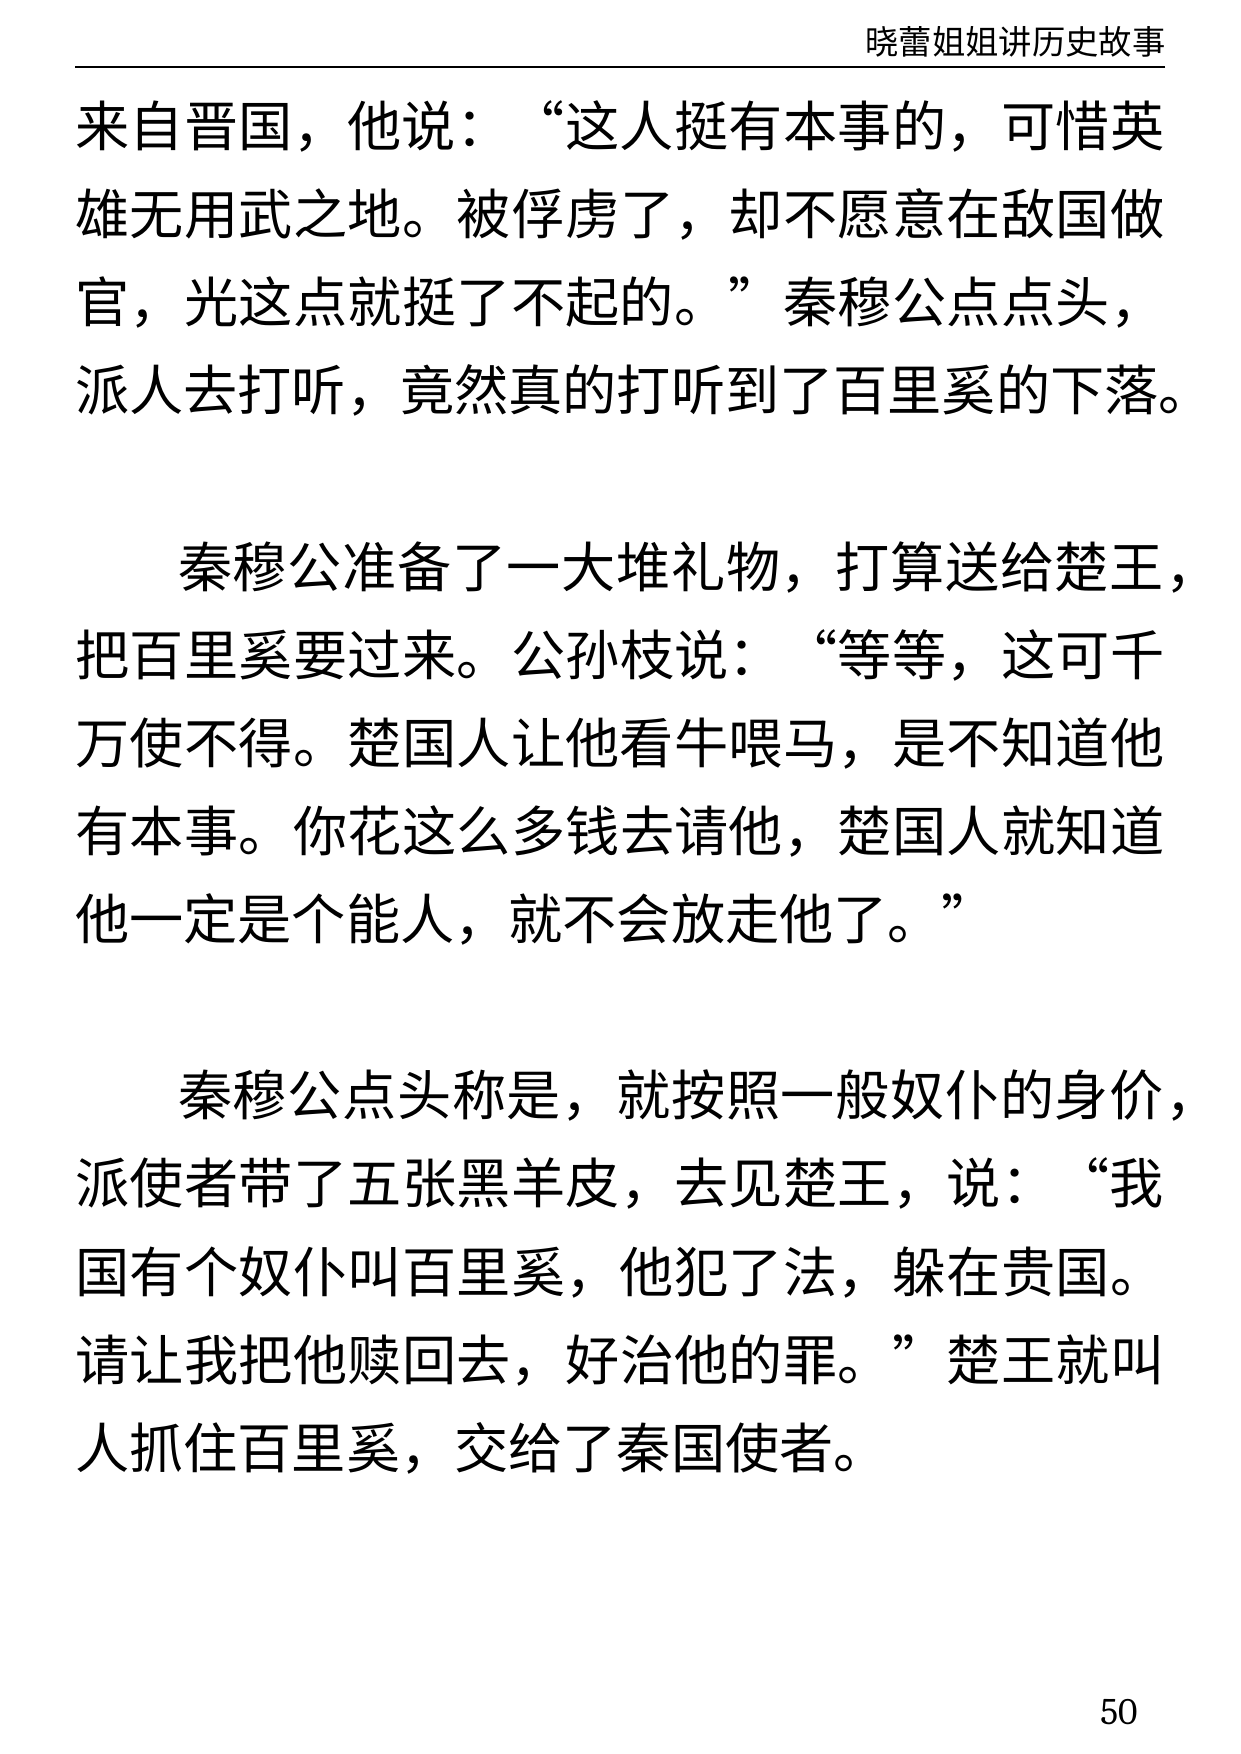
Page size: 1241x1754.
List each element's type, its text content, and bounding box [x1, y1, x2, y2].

text 秦穆公准备了一大堆礼物，打算送给楚王，把百里奚要过来。公孙枝说：“等等，这可千万使不得。楚国人让他看牛喂马，是不知道他有本事。你花这么多钱去请他，楚国人就知道他一定是个能人，就不会放走他了。” [75, 519, 1165, 960]
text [75, 79, 1165, 431]
text 秦穆公点头称是，就按照一般奴仆的身价，派使者带了五张黑羊皮，去见楚王，说：“我国有个奴仆叫百里奚，他犯了法，躲在贵国。请让我把他赎回去，好治他的罪。”楚王就叫人抓住百里奚，交给了秦国使者。 [75, 1048, 1165, 1489]
